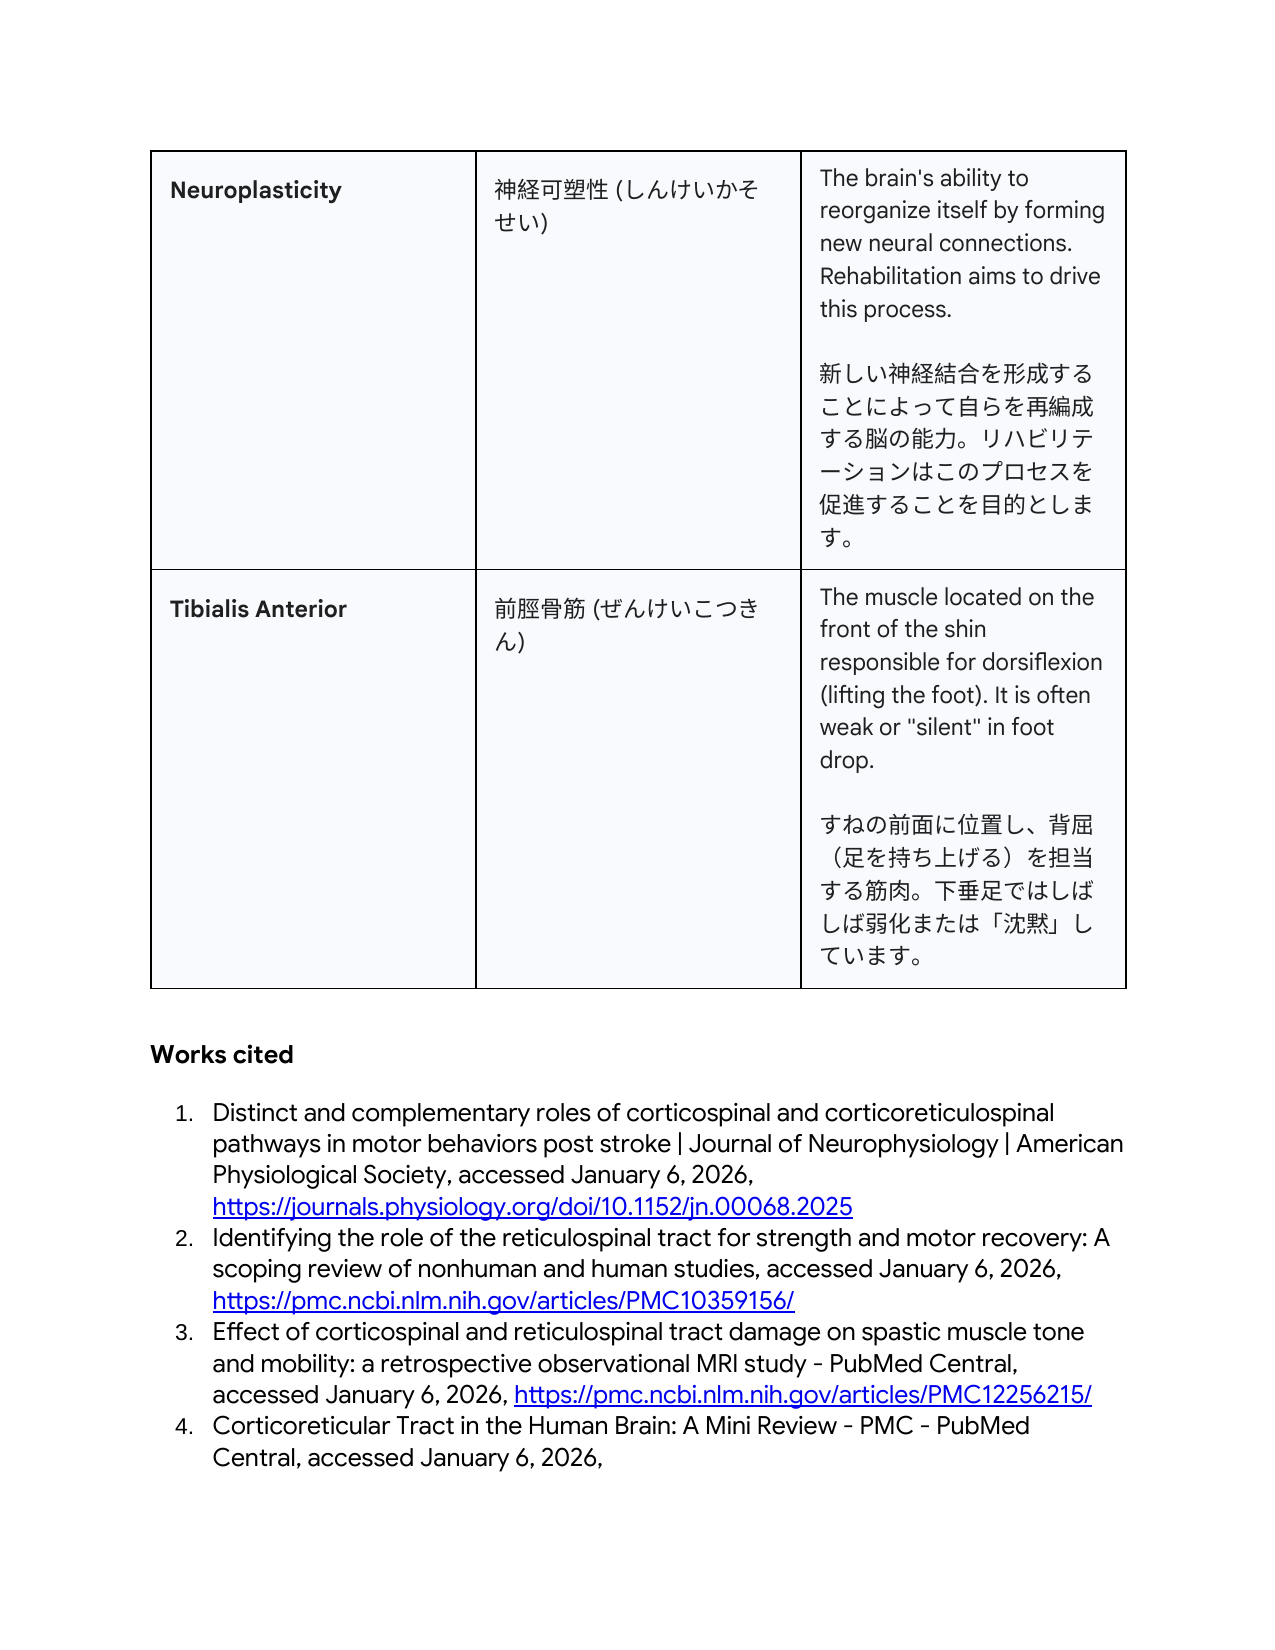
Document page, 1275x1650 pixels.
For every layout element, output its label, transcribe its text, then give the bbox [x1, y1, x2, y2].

list Distinct and complementary roles of corticospinal and corticoreticulospinal pathways in motor behaviors post stroke | Journal of Neurophysiology | American Physiological Society, accessed January 6, 2026, https://journals.physiology.org/doi/10.1152/jn.00068.2025 [175, 1097, 1125, 1222]
table_cell 神経可塑性 (しんけいかそせい) [477, 152, 800, 569]
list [175, 1411, 1125, 1473]
subtitle Works cited [150, 1039, 1125, 1070]
table_cell The muscle located on the front of the shin responsible for dorsiflexion (lifting the foot). It is often weak or "silent" in foot drop. すねの前面に位置し、背屈（足を持ち上げる）を担当する筋肉。下垂足ではしばしば弱化または「沈黙」しています。 [802, 570, 1125, 987]
list Identifying the role of the reticulospinal tract for strength and motor recovery: A scoping review of nonhuman and human studies, accessed January 6, 2026, https://pmc.ncbi.nlm.nih.gov/articles/PMC10359156/ [175, 1222, 1125, 1316]
list Effect of corticospinal and reticulospinal tract damage on spastic muscle tone and mobility: a retrospective observational MRI study - PubMed Central, accessed January 6, 2026, https://pmc.ncbi.nlm.nih.gov/articles/PMC12256215/ [175, 1316, 1125, 1411]
table_cell Tibialis Anterior [152, 570, 475, 987]
table_cell 前脛骨筋 (ぜんけいこつきん) [477, 570, 800, 987]
table_cell Neuroplasticity [152, 152, 475, 569]
table_cell The brain's ability to reorganize itself by forming new neural connections. Rehabilitation aims to drive this process. 新しい神経結合を形成することによって自らを再編成する脳の能力。リハビリテーションはこのプロセスを促進することを目的とします。 [802, 152, 1125, 569]
